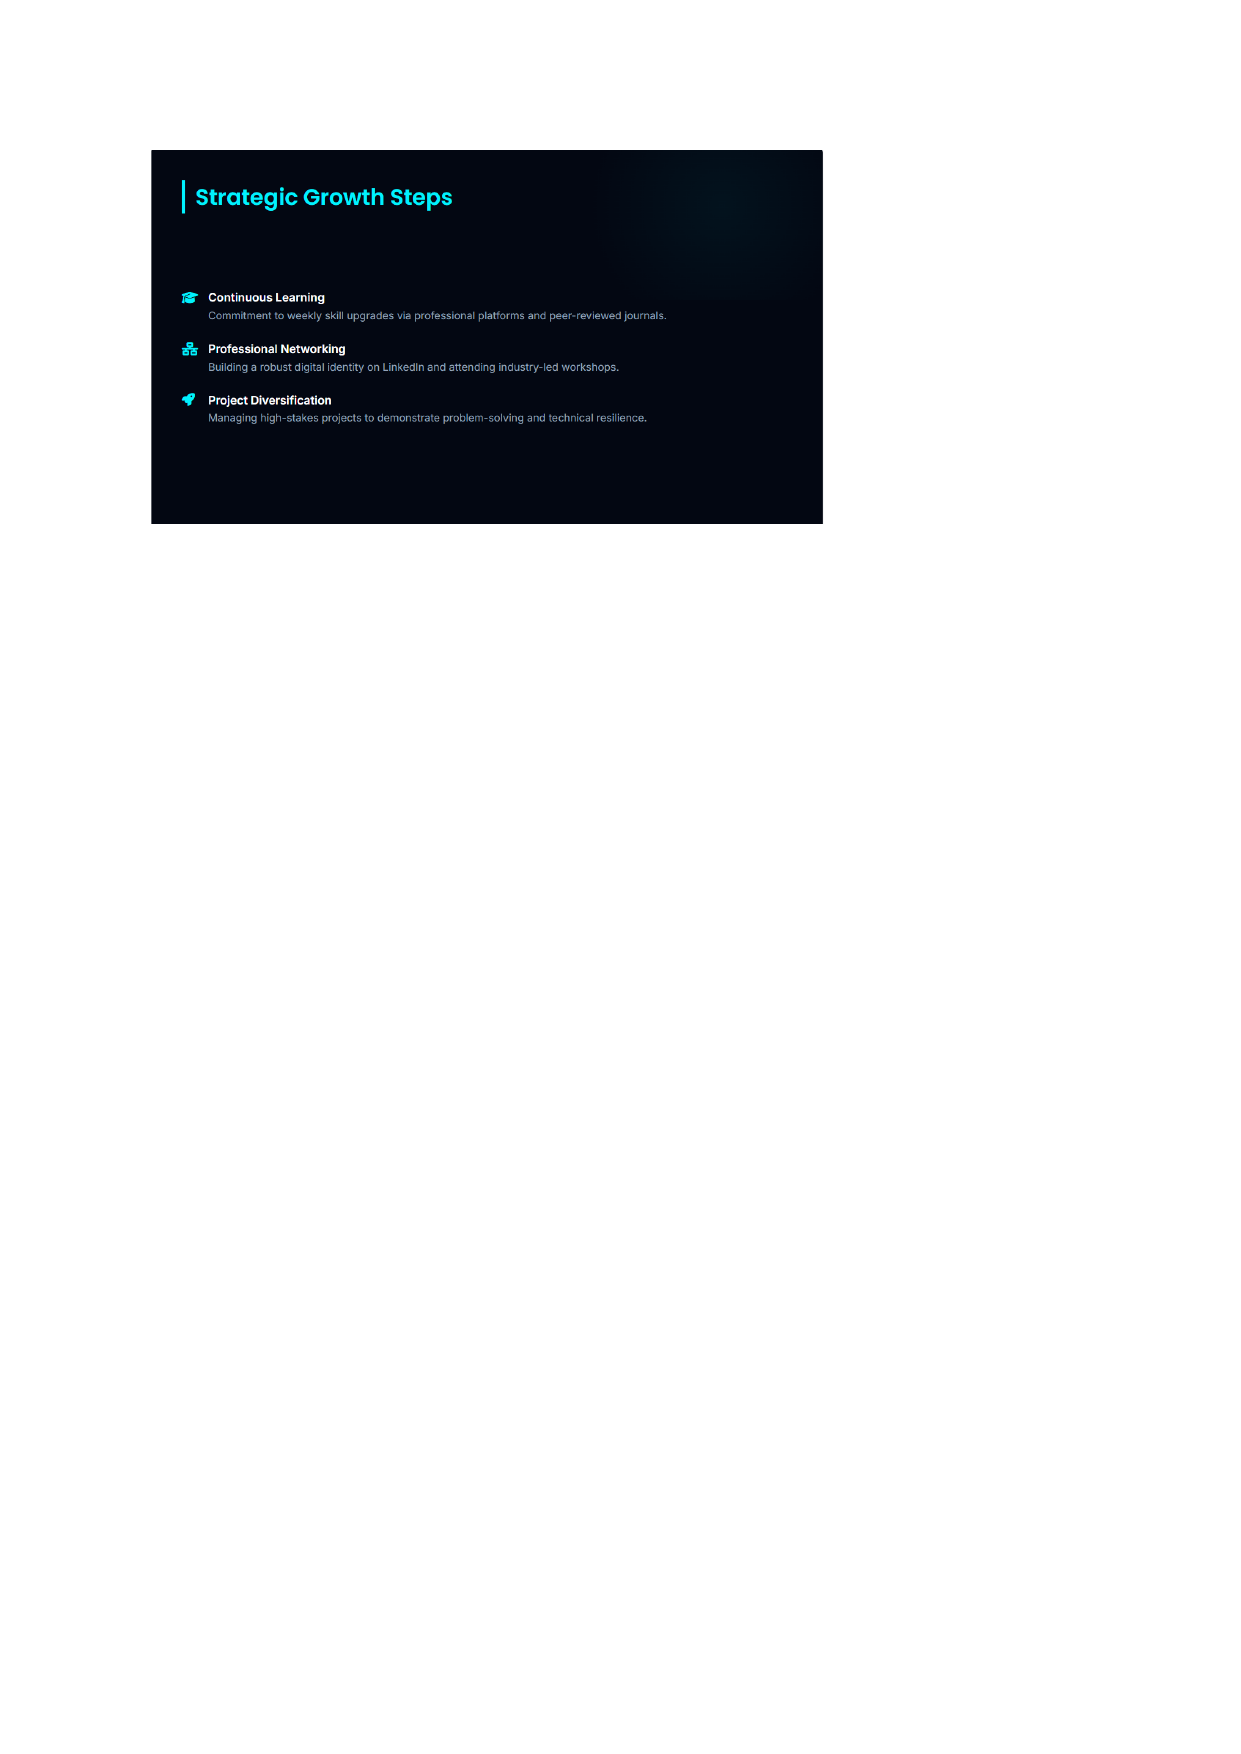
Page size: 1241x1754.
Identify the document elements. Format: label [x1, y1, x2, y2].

picture [151, 150, 824, 524]
